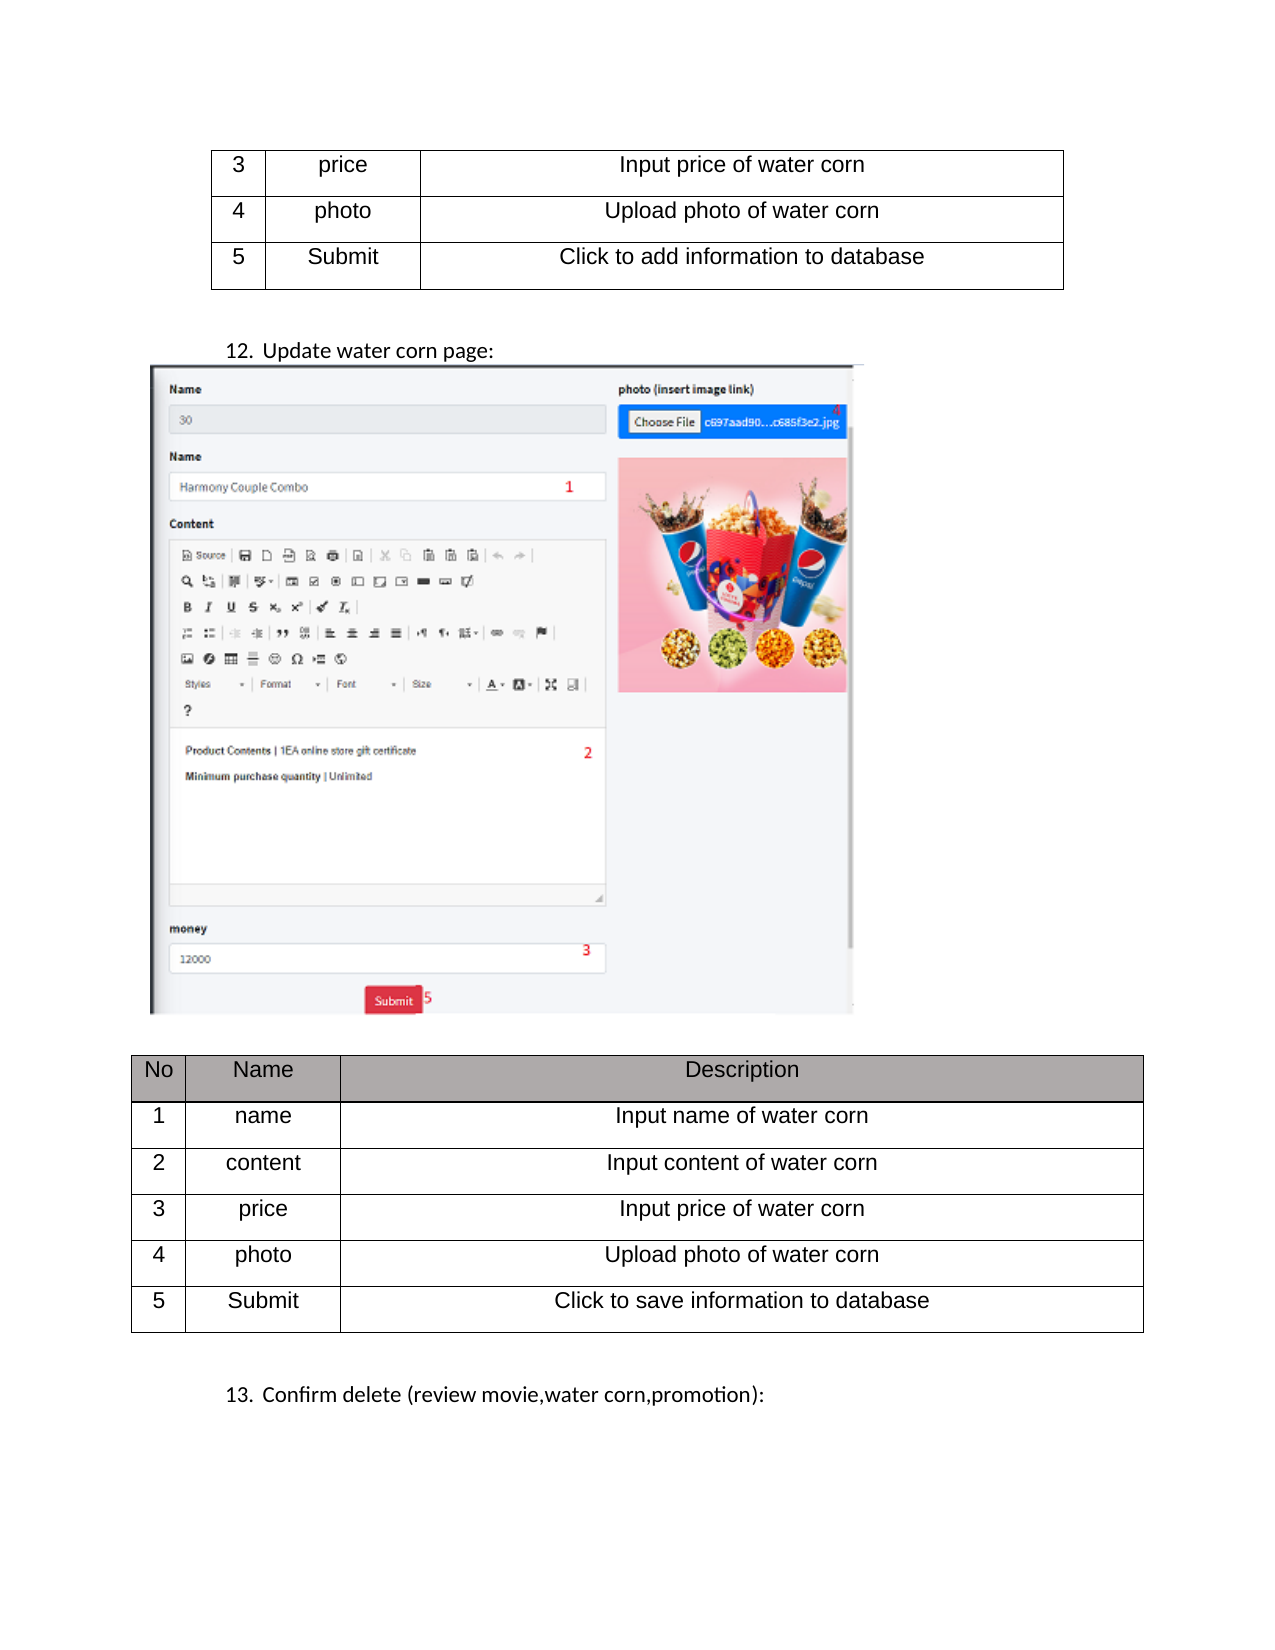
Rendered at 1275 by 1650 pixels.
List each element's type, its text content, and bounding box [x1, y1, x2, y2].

table_cell 4 [132, 1241, 185, 1286]
table_cell Upload photo of water corn [341, 1241, 1143, 1286]
table_cell 3 [132, 1195, 185, 1240]
table_cell 1 [132, 1103, 185, 1147]
table_cell Input price of water corn [341, 1195, 1143, 1240]
table_header No [132, 1056, 185, 1101]
list Update water corn page: [225, 336, 1125, 364]
table_cell price [266, 151, 420, 196]
list Confirm delete (review movie,water corn,promotion): [225, 1380, 1125, 1408]
table_cell Click to save information to database [341, 1287, 1143, 1332]
table_cell Input content of water corn [341, 1149, 1143, 1194]
table_cell Upload photo of water corn [421, 197, 1063, 242]
table_cell content [186, 1149, 340, 1194]
table_cell Submit [186, 1287, 340, 1332]
table_cell 5 [132, 1287, 185, 1332]
table_cell 4 [212, 197, 265, 242]
table_cell Input name of water corn [341, 1103, 1143, 1147]
table_cell 2 [132, 1149, 185, 1194]
table_cell 3 [212, 151, 265, 196]
table_cell Click to add information to database [421, 243, 1063, 288]
table_cell price [186, 1195, 340, 1240]
table_cell Submit [266, 243, 420, 288]
table_header Description [341, 1056, 1143, 1101]
table_cell name [186, 1103, 340, 1147]
picture [150, 364, 865, 1037]
table_cell photo [266, 197, 420, 242]
table_cell photo [186, 1241, 340, 1286]
table_cell Input price of water corn [421, 151, 1063, 196]
table_cell 5 [212, 243, 265, 288]
table_header Name [186, 1056, 340, 1101]
